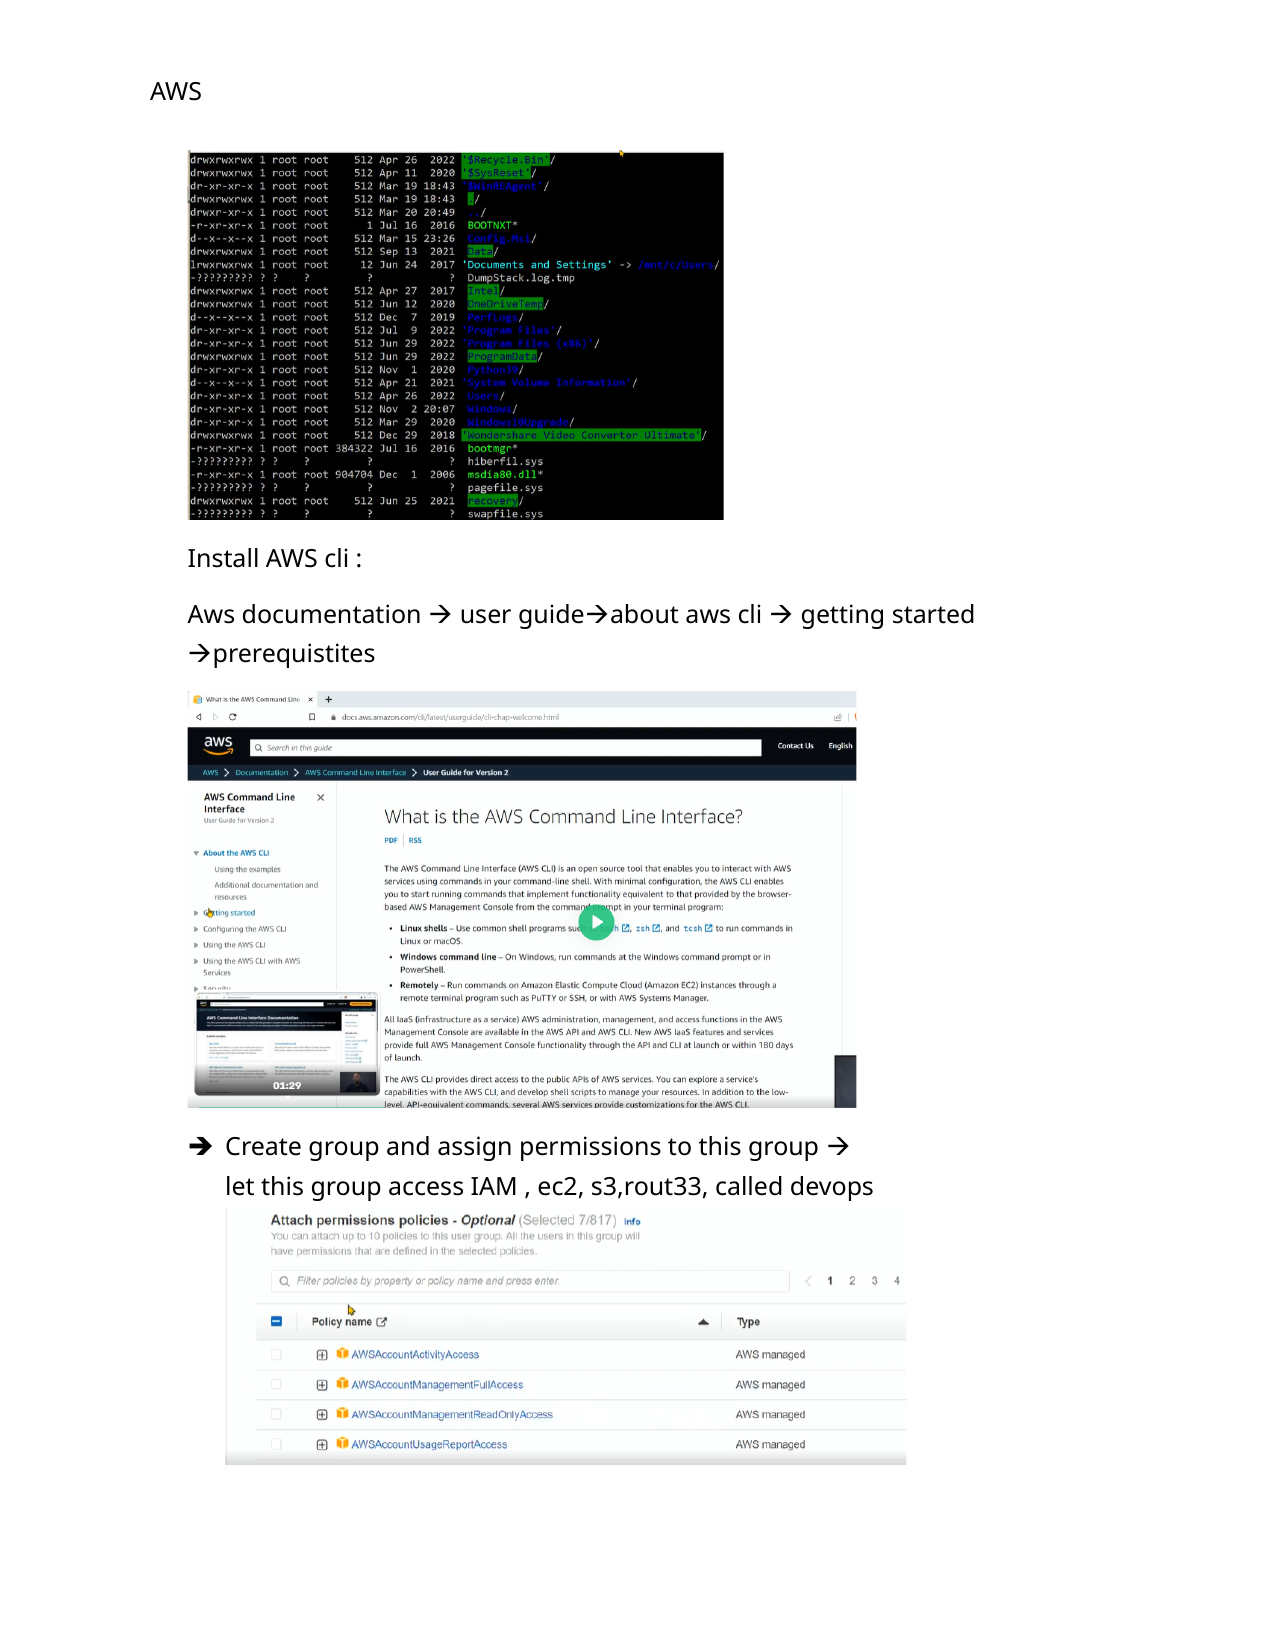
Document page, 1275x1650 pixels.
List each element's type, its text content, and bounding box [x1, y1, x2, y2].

picture [187, 691, 857, 1108]
text Install AWS cli : [187, 541, 1125, 575]
list Create group and assign permissions to this group [187, 1129, 1125, 1163]
list let this group access IAM , ec2, s3,rout33, called devops [225, 1168, 1125, 1202]
picture [225, 1207, 907, 1465]
text Aws documentation user guideabout aws cli getting started prerequistites [187, 597, 1125, 670]
picture [187, 150, 724, 520]
